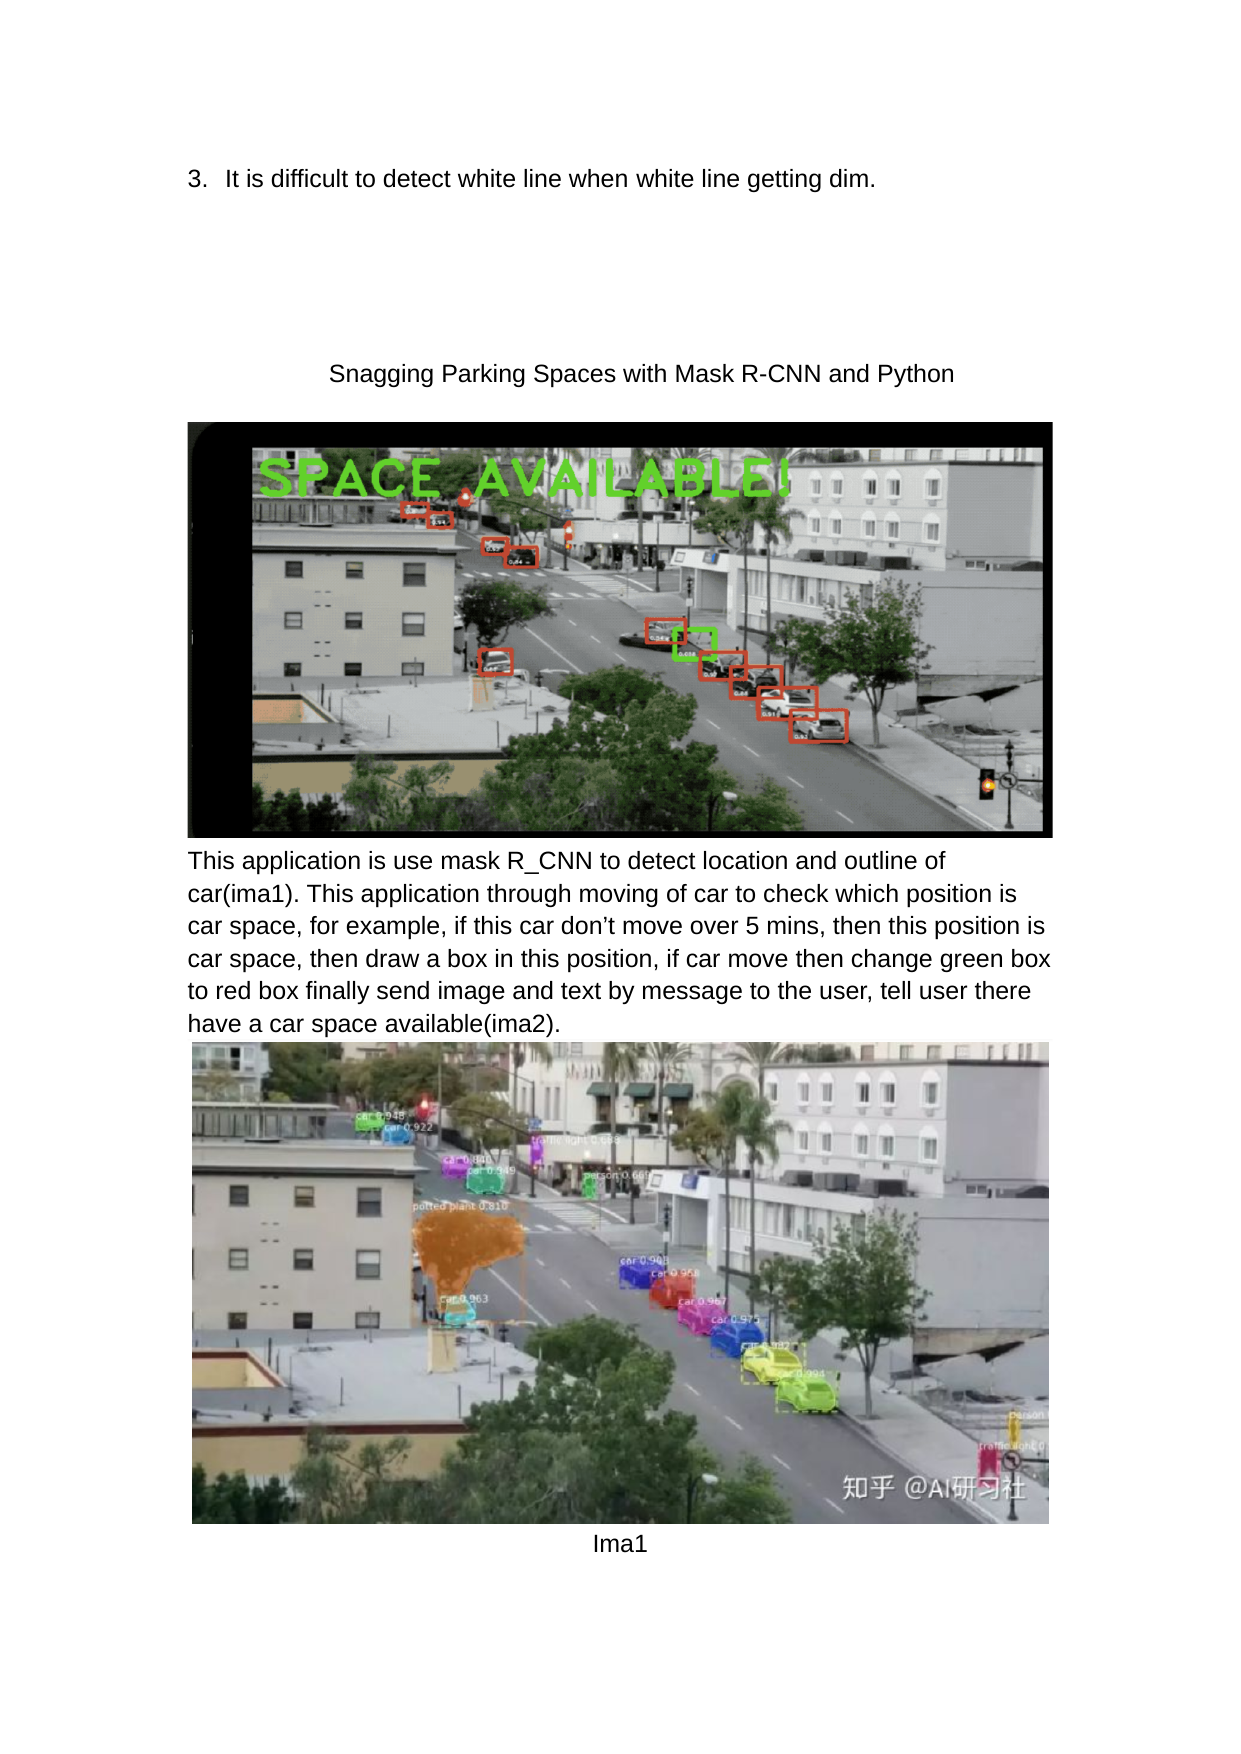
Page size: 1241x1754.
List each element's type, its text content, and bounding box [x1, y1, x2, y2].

text Ima1 [187, 1527, 1053, 1559]
picture [187, 1039, 1053, 1526]
list It is difficult to detect white line when white line getting dim. [187, 162, 1053, 194]
list Snagging Parking Spaces with Mask R-CNN and Python [231, 357, 1053, 389]
picture [187, 422, 1053, 838]
text This application is use mask R_CNN to detect location and outline of car(ima1). This application through moving of car to check which position is car space, for example, if this car don’t move over 5 mins, then this position is car space, then draw a box in this position, if car move then change green box to red box finally send image and text by message to the user, tell user there have a car space available(ima2). [187, 844, 1053, 1039]
